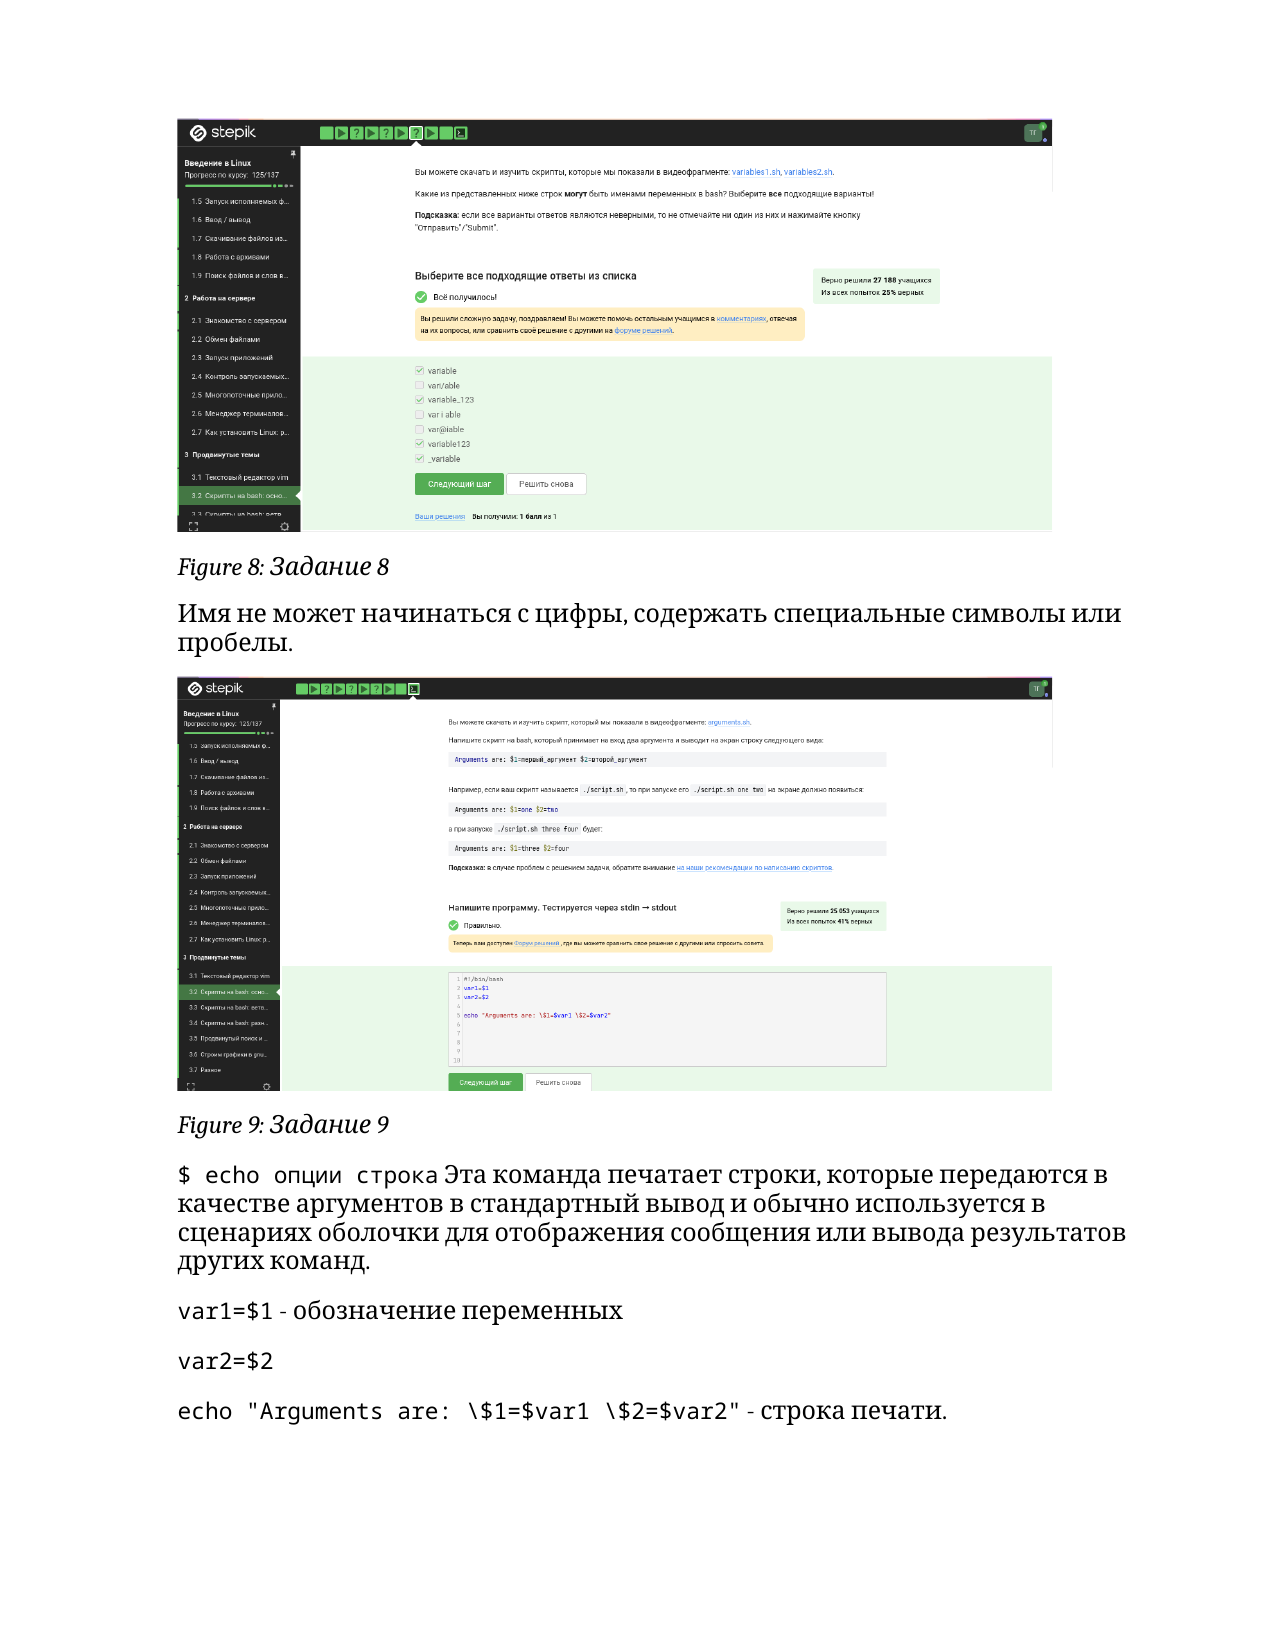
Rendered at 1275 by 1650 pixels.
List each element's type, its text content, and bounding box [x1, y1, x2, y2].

text Имя не может начинаться с цифры, содержать специальные символы или пробелы. [177, 600, 1186, 658]
text Figure 8: Задание 8 [177, 553, 1186, 581]
picture [177, 676, 1053, 1091]
text var1=$1 - обозначение переменных [177, 1295, 1186, 1326]
picture [177, 118, 1053, 532]
text var2=$2 [177, 1345, 1186, 1376]
text echo "Arguments are: \$1=$var1 \$2=$var2" - строка печати. [177, 1395, 1186, 1426]
text Figure 9: Задание 9 [177, 1111, 1186, 1140]
text $ echo опции строка Эта команда печатает строки, которые передаются в качестве аргументов в стандартный вывод и обычно используется в сценариях оболочки для отображения сообщения или вывода результатов других команд. [177, 1158, 1186, 1276]
